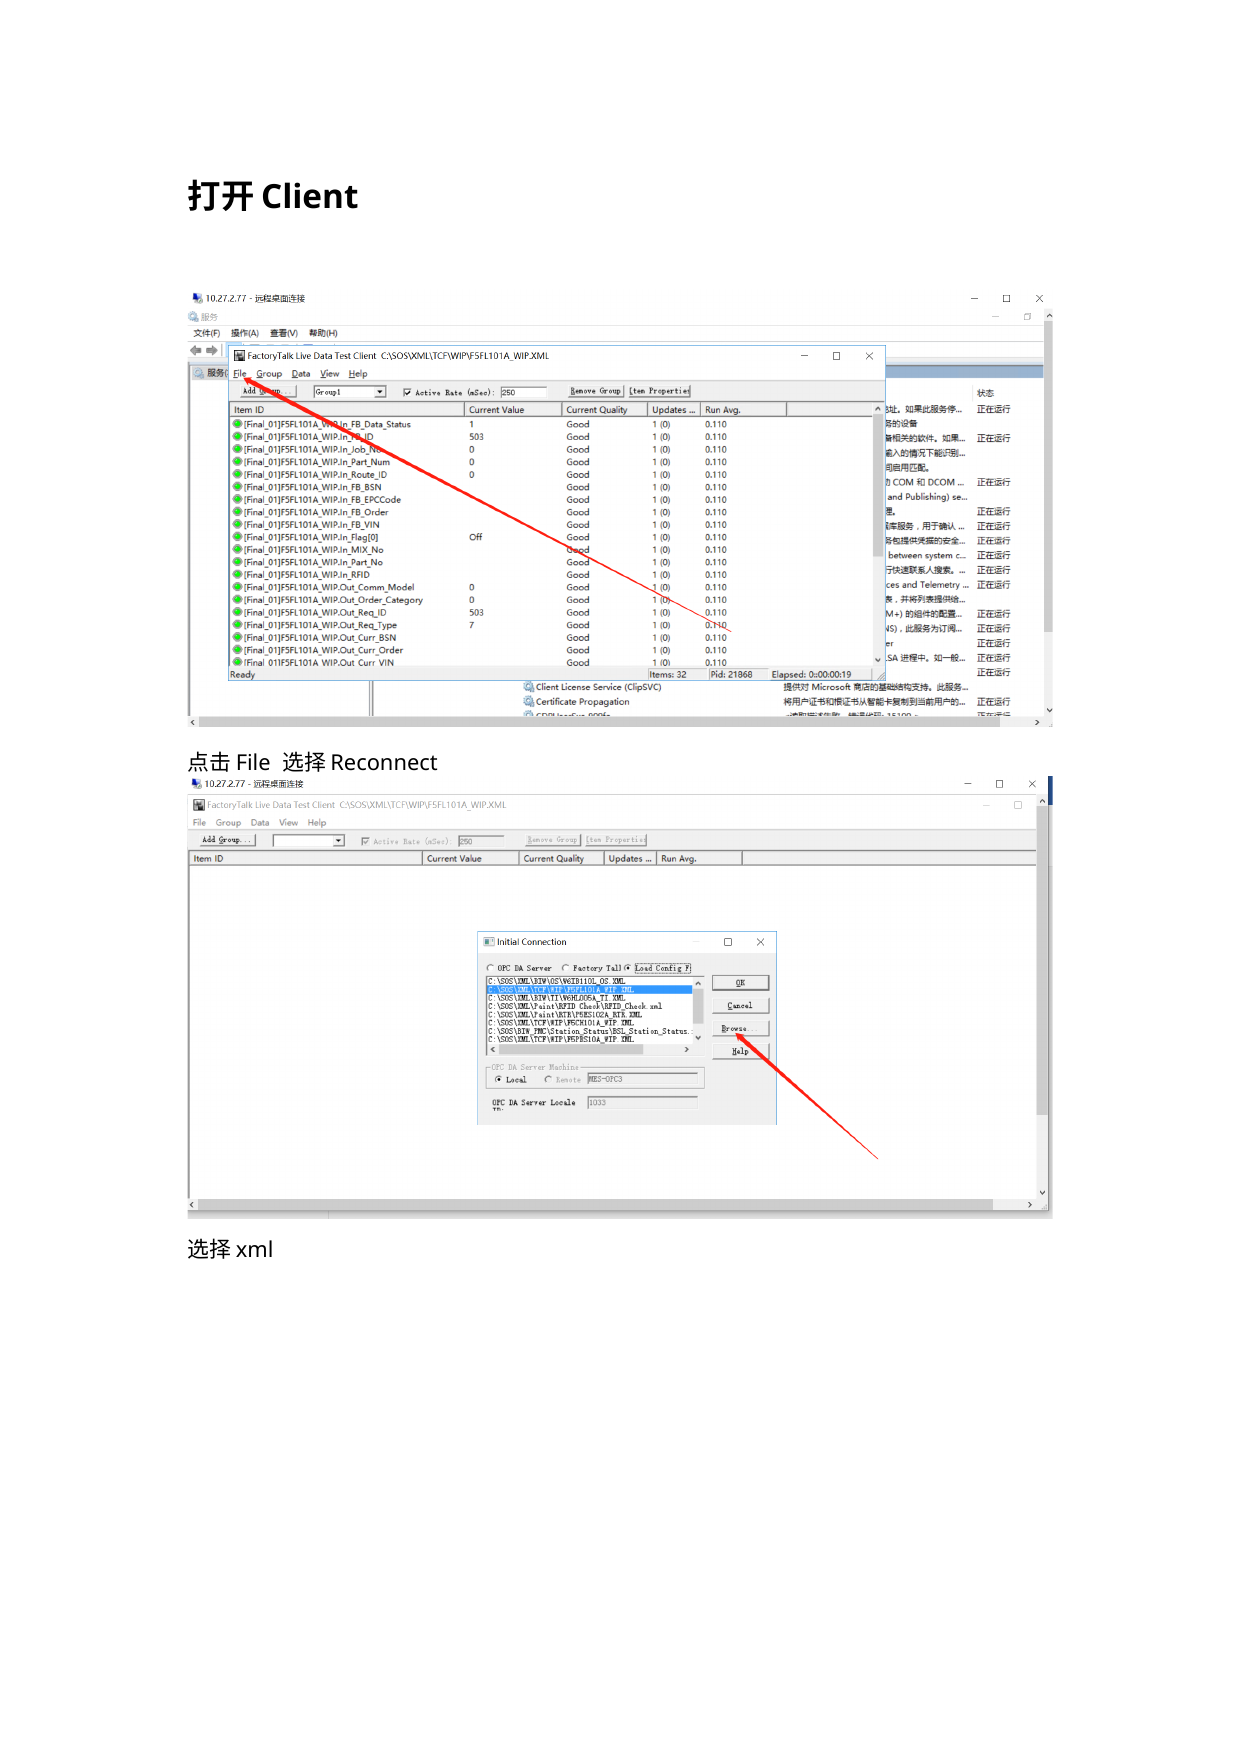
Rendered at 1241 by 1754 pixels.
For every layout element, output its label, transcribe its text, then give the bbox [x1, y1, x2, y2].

picture [187, 776, 1053, 1219]
text 选择xml [187, 1232, 1053, 1264]
picture [187, 289, 1053, 727]
subtitle 打开Client [187, 162, 1053, 227]
text 点击File 选择Reconnect [187, 727, 1053, 776]
